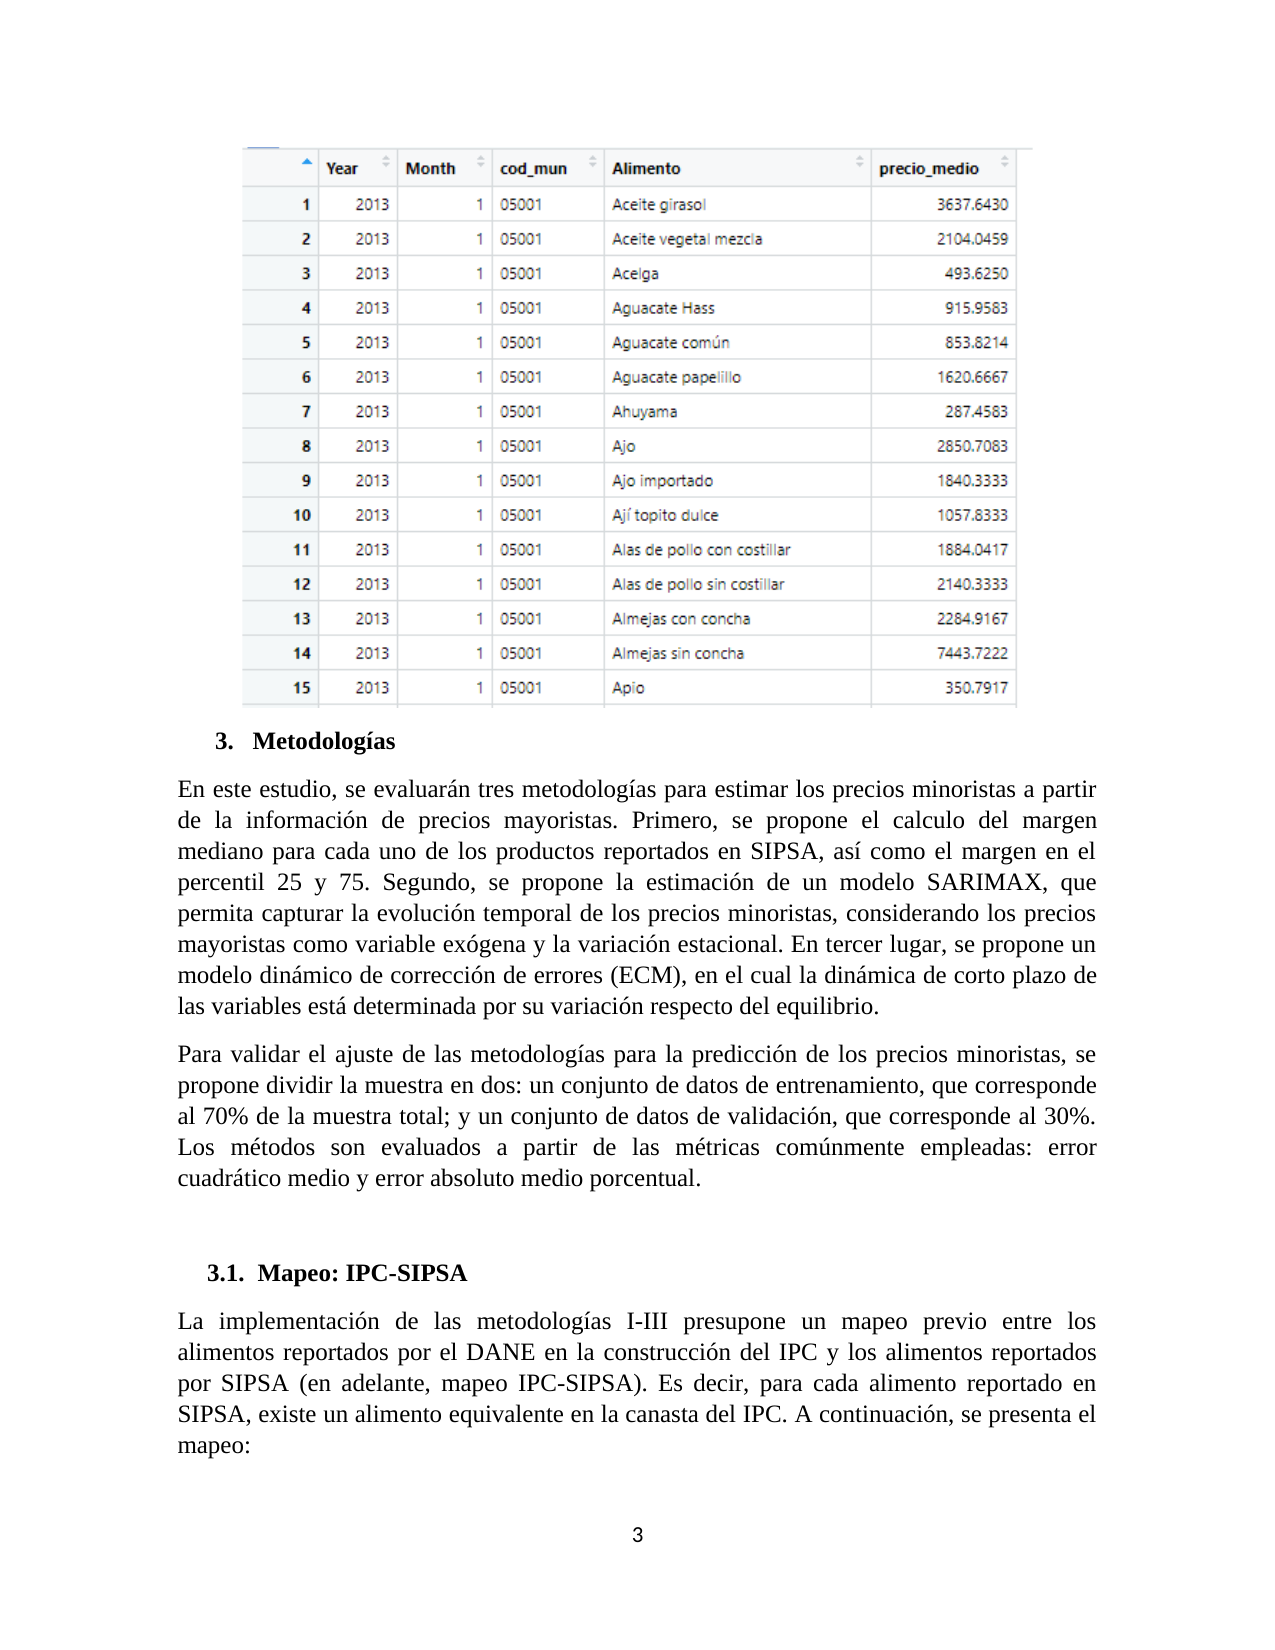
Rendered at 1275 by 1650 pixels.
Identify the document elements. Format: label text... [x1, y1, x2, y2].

list Metodologías [215, 726, 1098, 755]
text En este estudio, se evaluarán tres metodologías para estimar los precios minoristas a partir de la información de precios mayoristas. Primero, se propone el calculo del margen mediano para cada uno de los productos reportados en SIPSA, así como el margen en el percentil 25 y 75. Segundo, se propone la estimación de un modelo SARIMAX, que permita capturar la evolución temporal de los precios minoristas, considerando los precios mayoristas como variable exógena y la variación estacional. En tercer lugar, se propone un modelo dinámico de corrección de errores (ECM), en el cual la dinámica de corto plazo de las variables está determinada por su variación respecto del equilibrio. [177, 774, 1098, 1020]
list Mapeo: IPC-SIPSA [207, 1258, 1098, 1287]
text La implementación de las metodologías I-III presupone un mapeo previo entre los alimentos reportados por el DANE en la construcción del IPC y los alimentos reportados por SIPSA (en adelante, mapeo IPC-SIPSA). Es decir, para cada alimento reportado en SIPSA, existe un alimento equivalente en la canasta del IPC. A continuación, se presenta el mapeo: [177, 1306, 1098, 1459]
text Para validar el ajuste de las metodologías para la predicción de los precios minoristas, se propone dividir la muestra en dos: un conjunto de datos de entrenamiento, que corresponde al 70% de la muestra total; y un conjunto de datos de validación, que corresponde al 30%. Los métodos son evaluados a partir de las métricas comúnmente empleadas: error cuadrático medio y error absoluto medio porcentual. [177, 1039, 1098, 1192]
picture [242, 147, 1033, 708]
